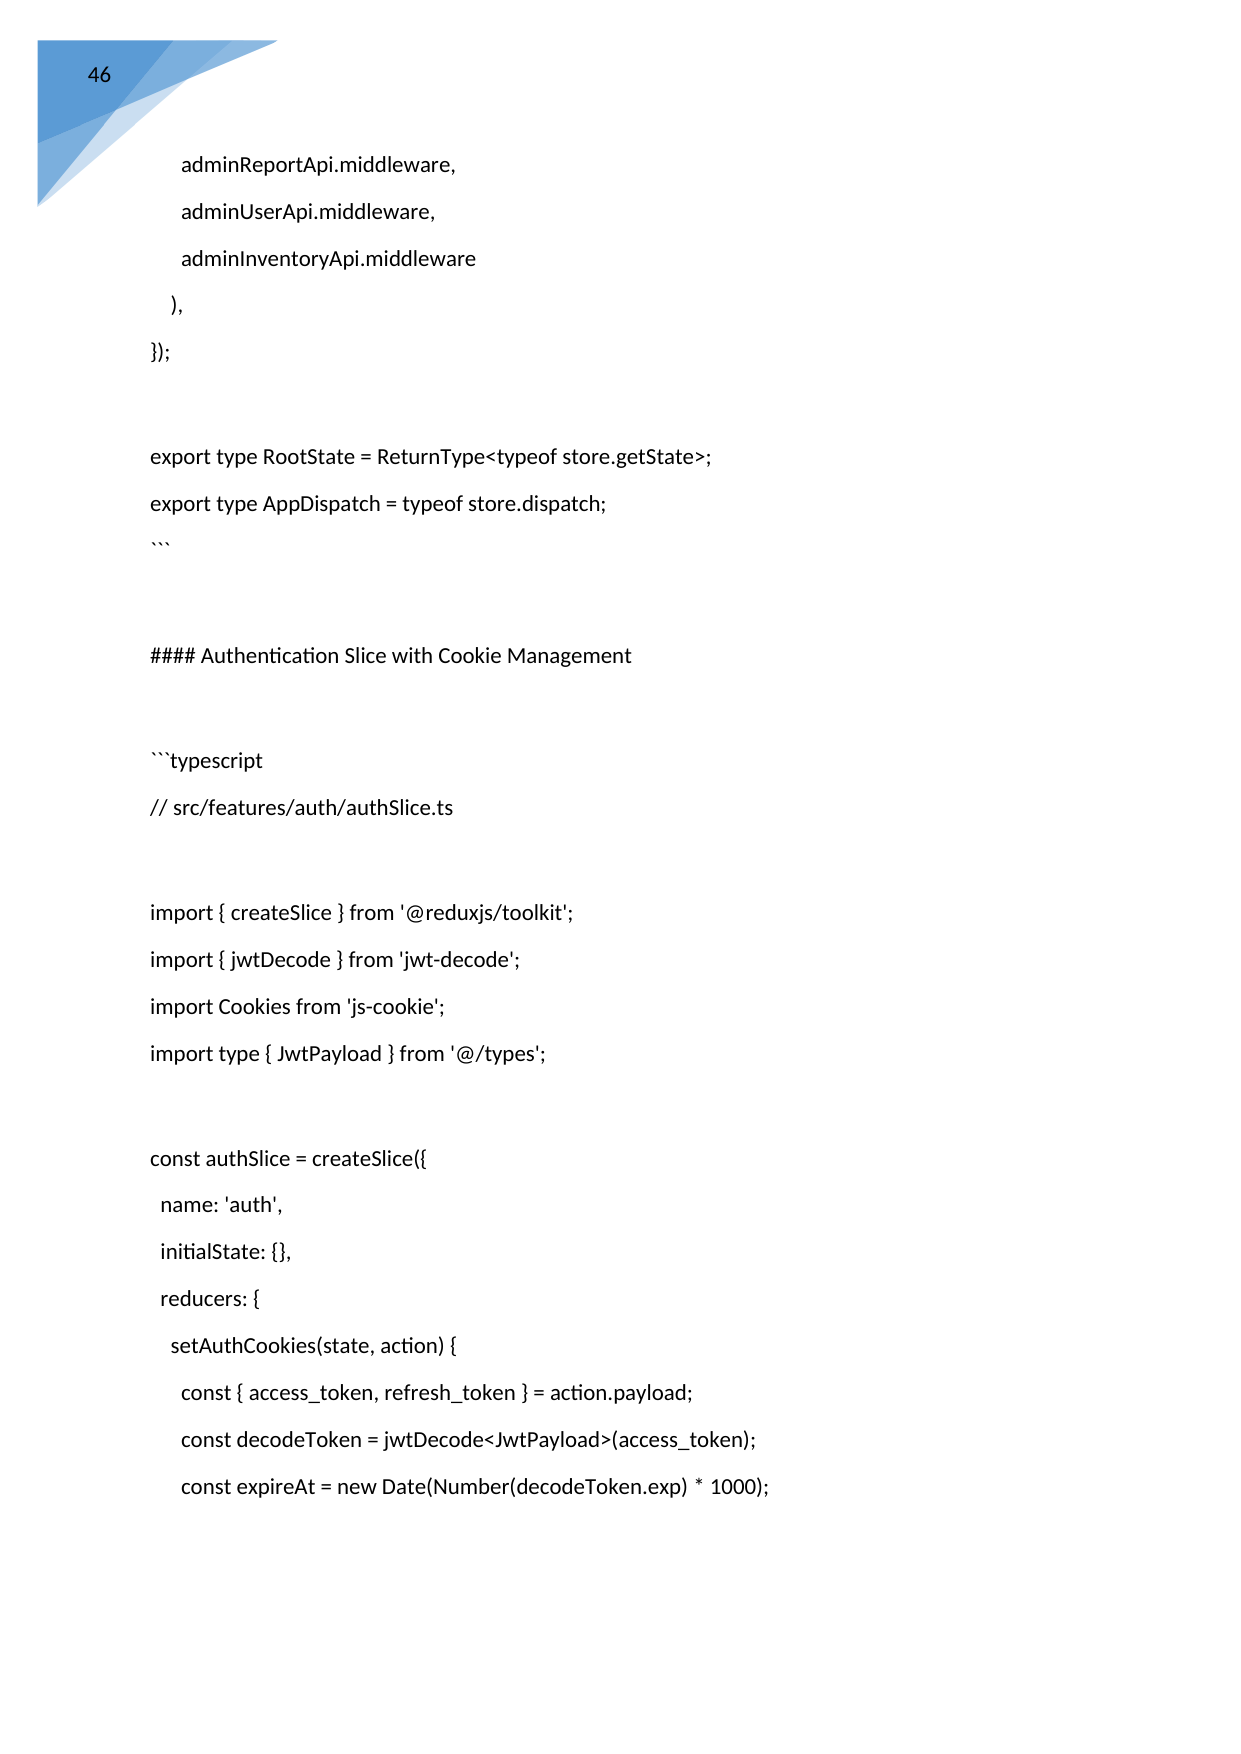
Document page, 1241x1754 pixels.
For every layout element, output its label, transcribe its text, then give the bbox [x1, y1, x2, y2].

text name: 'auth', [150, 1191, 1090, 1219]
text #### Authentication Slice with Cookie Management [150, 641, 1090, 669]
text adminReportApi.middleware, [150, 150, 1090, 178]
text import { jwtDecode } from 'jwt-decode'; [150, 945, 1090, 973]
text initialState: {}, [150, 1237, 1090, 1266]
text adminUserApi.middleware, [150, 197, 1090, 225]
text import { createSlice } from '@reduxjs/toolkit'; [150, 898, 1090, 926]
text ), [150, 291, 1090, 319]
text adminInventoryApi.middleware [150, 244, 1090, 272]
text const decodeToken = jwtDecode<JwtPayload>(access_token); [150, 1425, 1090, 1453]
text setAuthCookies(state, action) { [150, 1331, 1090, 1359]
text }); [150, 337, 1090, 366]
text export type RootState = ReturnType<typeof store.getState>; [150, 442, 1090, 471]
text ``` [150, 536, 1090, 564]
text // src/features/auth/authSlice.ts [150, 793, 1090, 821]
text import type { JwtPayload } from '@/types'; [150, 1039, 1090, 1067]
text export type AppDispatch = typeof store.dispatch; [150, 489, 1090, 517]
text ```typescript [150, 746, 1090, 774]
text const { access_token, refresh_token } = action.payload; [150, 1378, 1090, 1406]
picture [37, 40, 279, 209]
text import Cookies from 'js-cookie'; [150, 992, 1090, 1020]
text const authSlice = createSlice({ [150, 1144, 1090, 1172]
text const expireAt = new Date(Number(decodeToken.exp) * 1000); [150, 1472, 1090, 1500]
text reducers: { [150, 1284, 1090, 1312]
